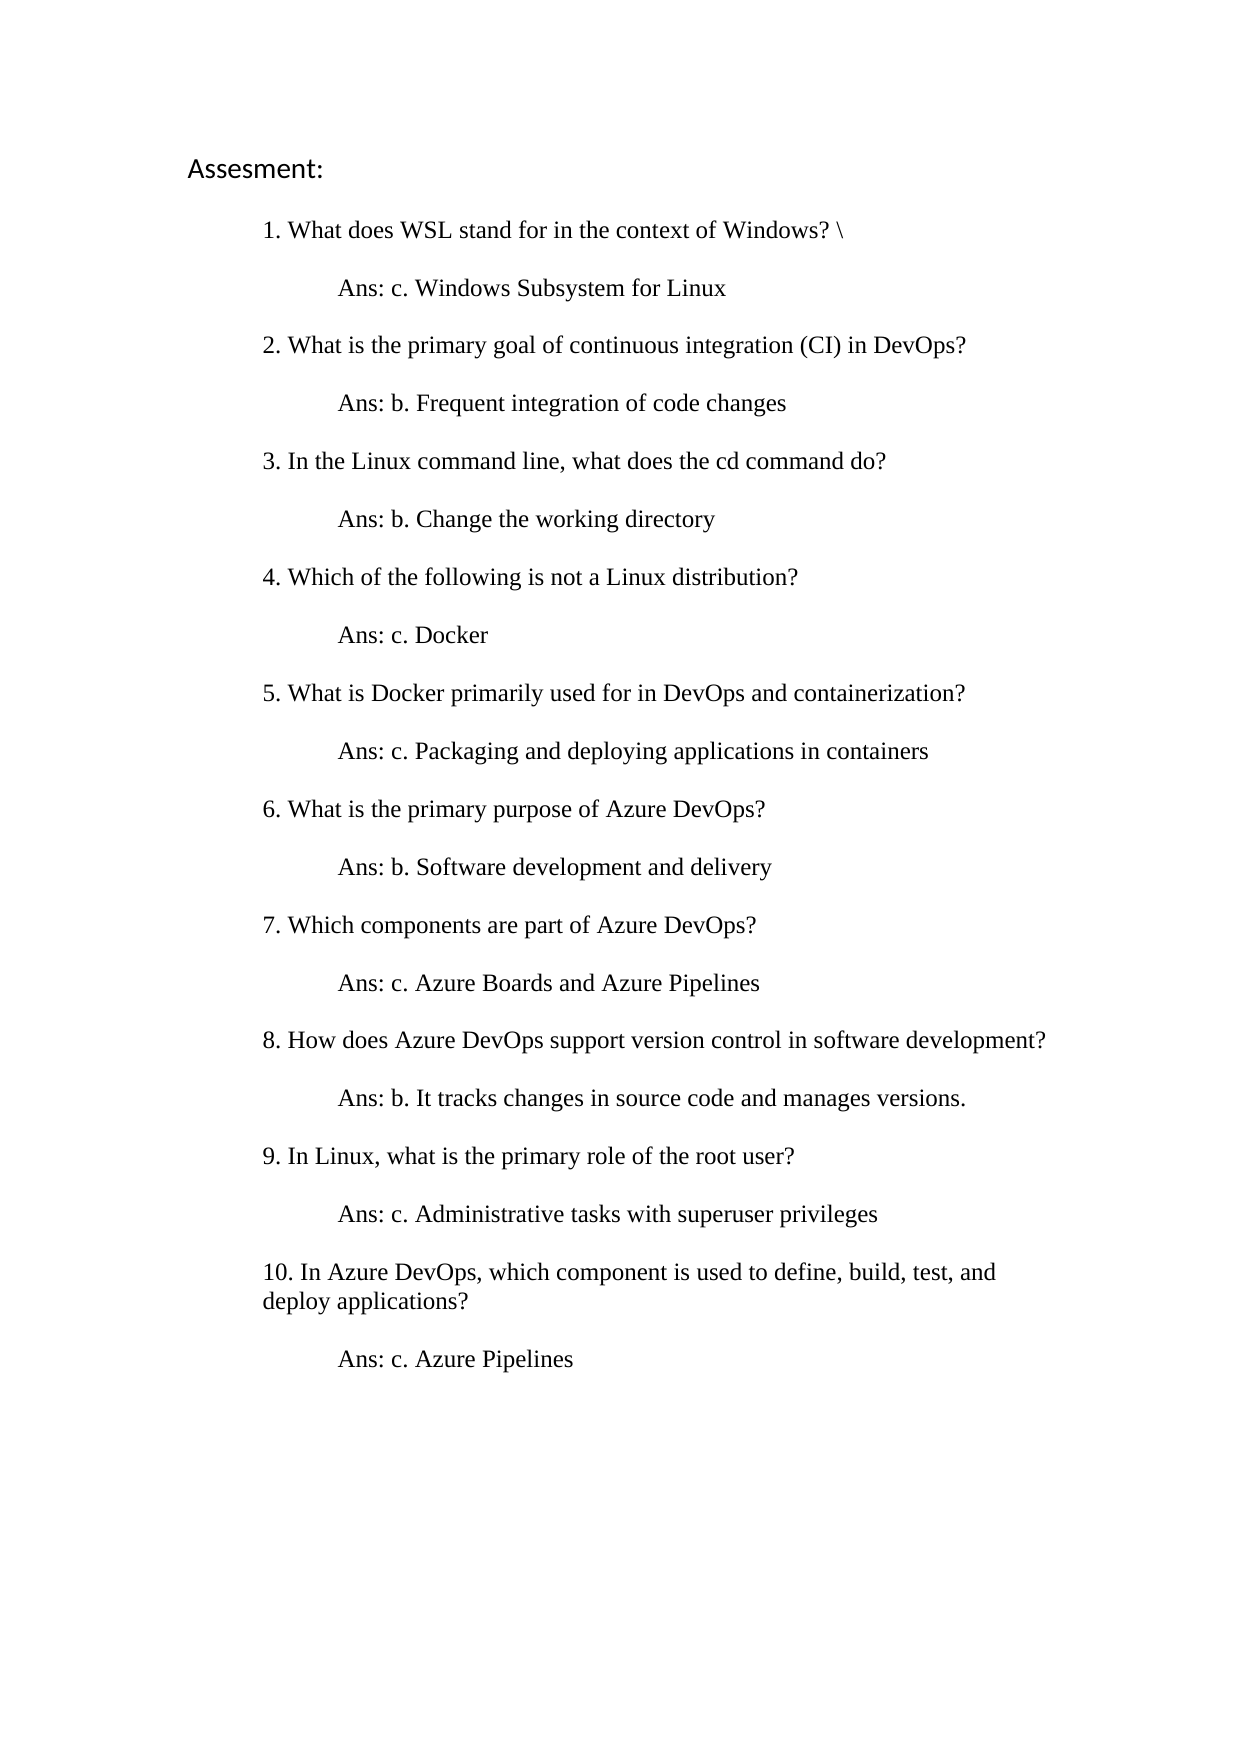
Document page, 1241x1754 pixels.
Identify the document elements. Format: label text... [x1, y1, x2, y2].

list What is the primary purpose of Azure DevOps? [262, 794, 1053, 823]
text Ans: c. Packaging and deploying applications in containers [262, 736, 1053, 765]
list What is the primary goal of continuous integration (CI) in DevOps? [262, 331, 1053, 359]
text Ans: b. Software development and delivery [262, 852, 1053, 881]
list What does WSL stand for in the context of Windows? \ [262, 215, 1053, 243]
list In Azure DevOps, which component is used to define, build, test, and deploy applications? [262, 1257, 1053, 1315]
list In Linux, what is the primary role of the root user? [262, 1141, 1053, 1170]
text Ans: c. Windows Subsystem for Linux [262, 273, 1053, 301]
text Ans: c. Administrative tasks with superuser privileges [262, 1199, 1053, 1228]
text Ans: b. Change the working directory [262, 504, 1053, 533]
list In the Linux command line, what does the cd command do? [262, 446, 1053, 475]
list Which of the following is not a Linux distribution? [262, 562, 1053, 591]
text Ans: b. Frequent integration of code changes [262, 388, 1053, 417]
list How does Azure DevOps support version control in software development? [262, 1026, 1053, 1054]
text Ans: c. Docker [262, 620, 1053, 649]
list Ans: b. It tracks changes in source code and manages versions. [262, 1083, 1053, 1112]
list What is Docker primarily used for in DevOps and containerization? [262, 678, 1053, 707]
text Ans: c. Azure Pipelines [262, 1344, 1053, 1373]
text Assesment: [187, 150, 1053, 186]
list Which components are part of Azure DevOps? [262, 910, 1053, 938]
text Ans: c. Azure Boards and Azure Pipelines [262, 968, 1053, 996]
